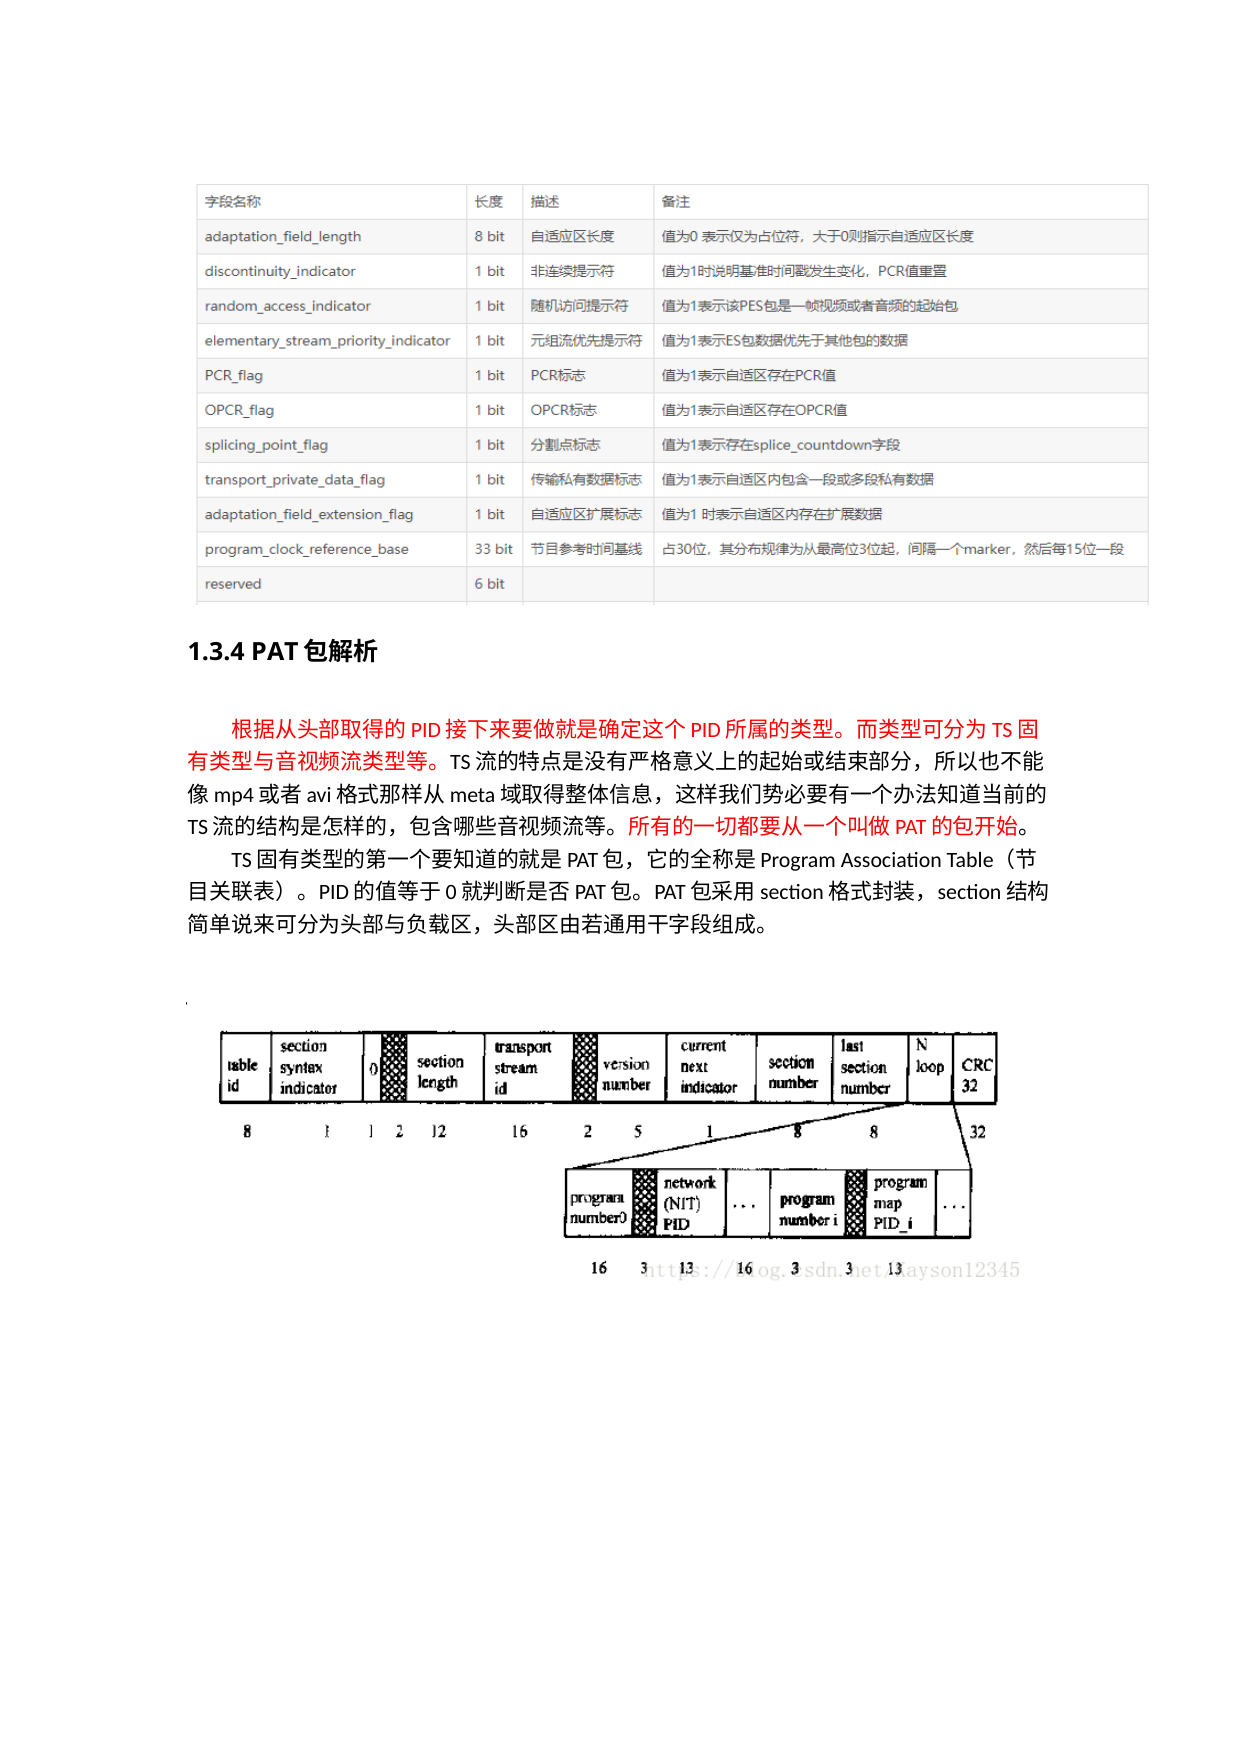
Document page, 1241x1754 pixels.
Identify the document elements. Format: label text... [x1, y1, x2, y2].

text 根据从头部取得的PID接下来要做就是确定这个PID所属的类型。而类型可分为TS固有类型与音视频流类型等。TS流的特点是没有严格意义上的起始或结束部分，所以也不能像mp4或者avi格式那样从meta域取得整体信息，这样我们势必要有一个办法知道当前的TS流的结构是怎样的，包含哪些音视频流等。所有的一切都要从一个叫做PAT的包开始。 [187, 711, 1053, 841]
picture [186, 1000, 1033, 1293]
text TS固有类型的第一个要知道的就是PAT包，它的全称是Program Association Table（节目关联表）。PID的值等于0就判断是否PAT包。PAT包采用section格式封装，section结构简单说来可分为头部与负载区，头部区由若通用干字段组成。 [187, 841, 1053, 939]
picture [191, 182, 1151, 605]
